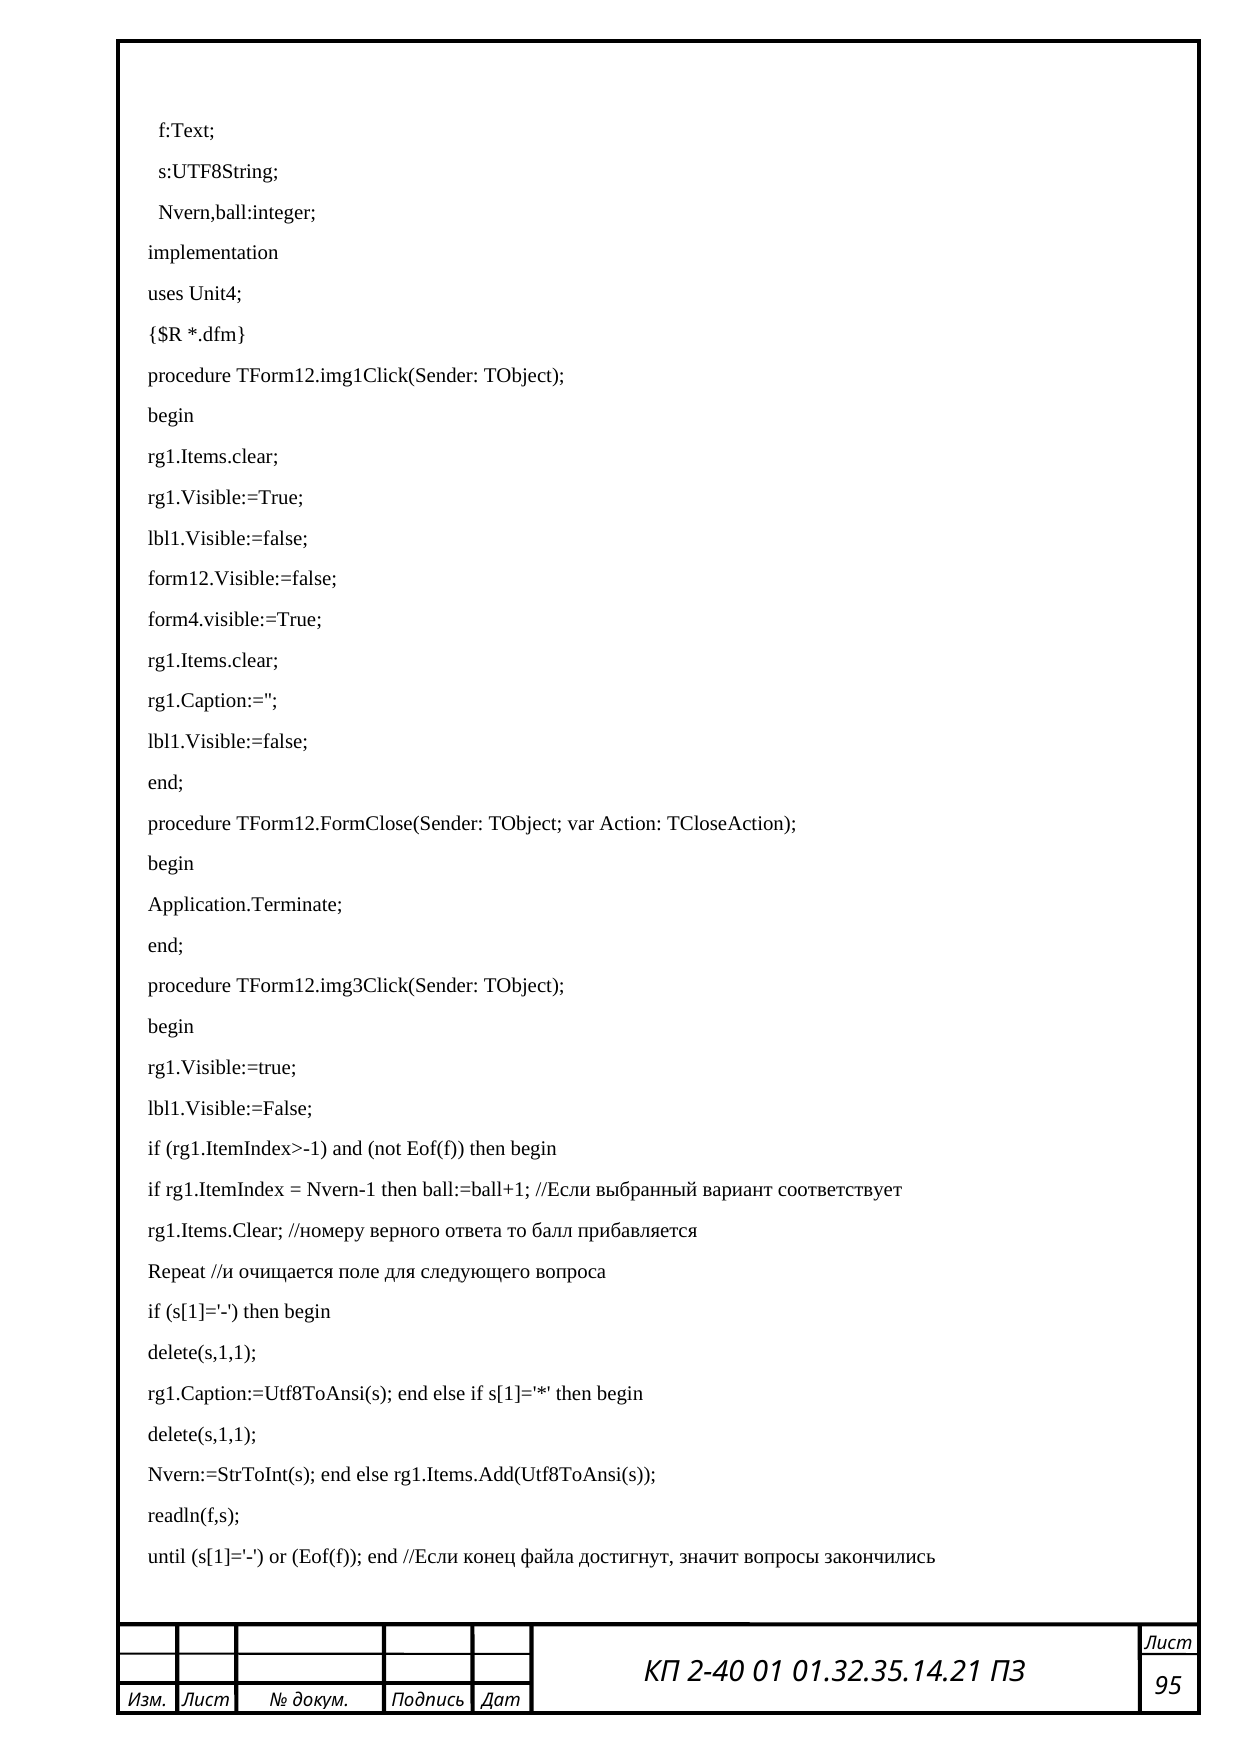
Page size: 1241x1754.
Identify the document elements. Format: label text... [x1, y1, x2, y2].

text rg1.Visible:=True; [148, 485, 1181, 509]
text procedure TForm12.img3Click(Sender: TObject); [148, 973, 1181, 997]
text rg1.Items.clear; [148, 444, 1181, 468]
text begin [148, 403, 1181, 427]
text begin [148, 1014, 1181, 1038]
text rg1.Caption:=Utf8ToAnsi(s); end else if s[1]='*' then begin [148, 1381, 1181, 1405]
text procedure TForm12.img1Click(Sender: TObject); [148, 362, 1181, 387]
text implementation [148, 240, 1181, 264]
text readln(f,s); [148, 1503, 1181, 1527]
text if (rg1.ItemIndex>-1) and (not Eof(f)) then begin [148, 1136, 1181, 1160]
text delete(s,1,1); [148, 1421, 1181, 1446]
text Repeat //и очищается поле для следующего вопроса [148, 1258, 1181, 1283]
text Application.Terminate; [148, 892, 1181, 916]
text rg1.Caption:=''; [148, 688, 1181, 712]
text begin [148, 851, 1181, 875]
text Nvern,ball:integer; [148, 199, 1181, 224]
text delete(s,1,1); [148, 1340, 1181, 1364]
text rg1.Items.Clear; //номеру верного ответа то балл прибавляется [148, 1218, 1181, 1242]
text Nvern:=StrToInt(s); end else rg1.Items.Add(Utf8ToAnsi(s)); [148, 1462, 1181, 1486]
text procedure TForm12.FormClose(Sender: TObject; var Action: TCloseAction); [148, 811, 1181, 834]
text end; [148, 933, 1181, 957]
text f:Text; [148, 118, 1181, 142]
text s:UTF8String; [148, 159, 1181, 183]
text lbl1.Visible:=false; [148, 729, 1181, 753]
text end; [148, 770, 1181, 794]
text uses Unit4; [148, 281, 1181, 305]
text rg1.Visible:=true; [148, 1055, 1181, 1079]
text rg1.Items.clear; [148, 648, 1181, 672]
text form4.visible:=True; [148, 607, 1181, 631]
text form12.Visible:=false; [148, 566, 1181, 590]
text lbl1.Visible:=False; [148, 1096, 1181, 1120]
text if (s[1]='-') then begin [148, 1299, 1181, 1323]
text until (s[1]='-') or (Eof(f)); end //Если конец файла достигнут, значит вопросы закончились [148, 1544, 1181, 1568]
text {$R *.dfm} [148, 322, 1181, 346]
text if rg1.ItemIndex = Nvern-1 then ball:=ball+1; //Если выбранный вариант соответствует [148, 1177, 1181, 1201]
text lbl1.Visible:=false; [148, 525, 1181, 549]
